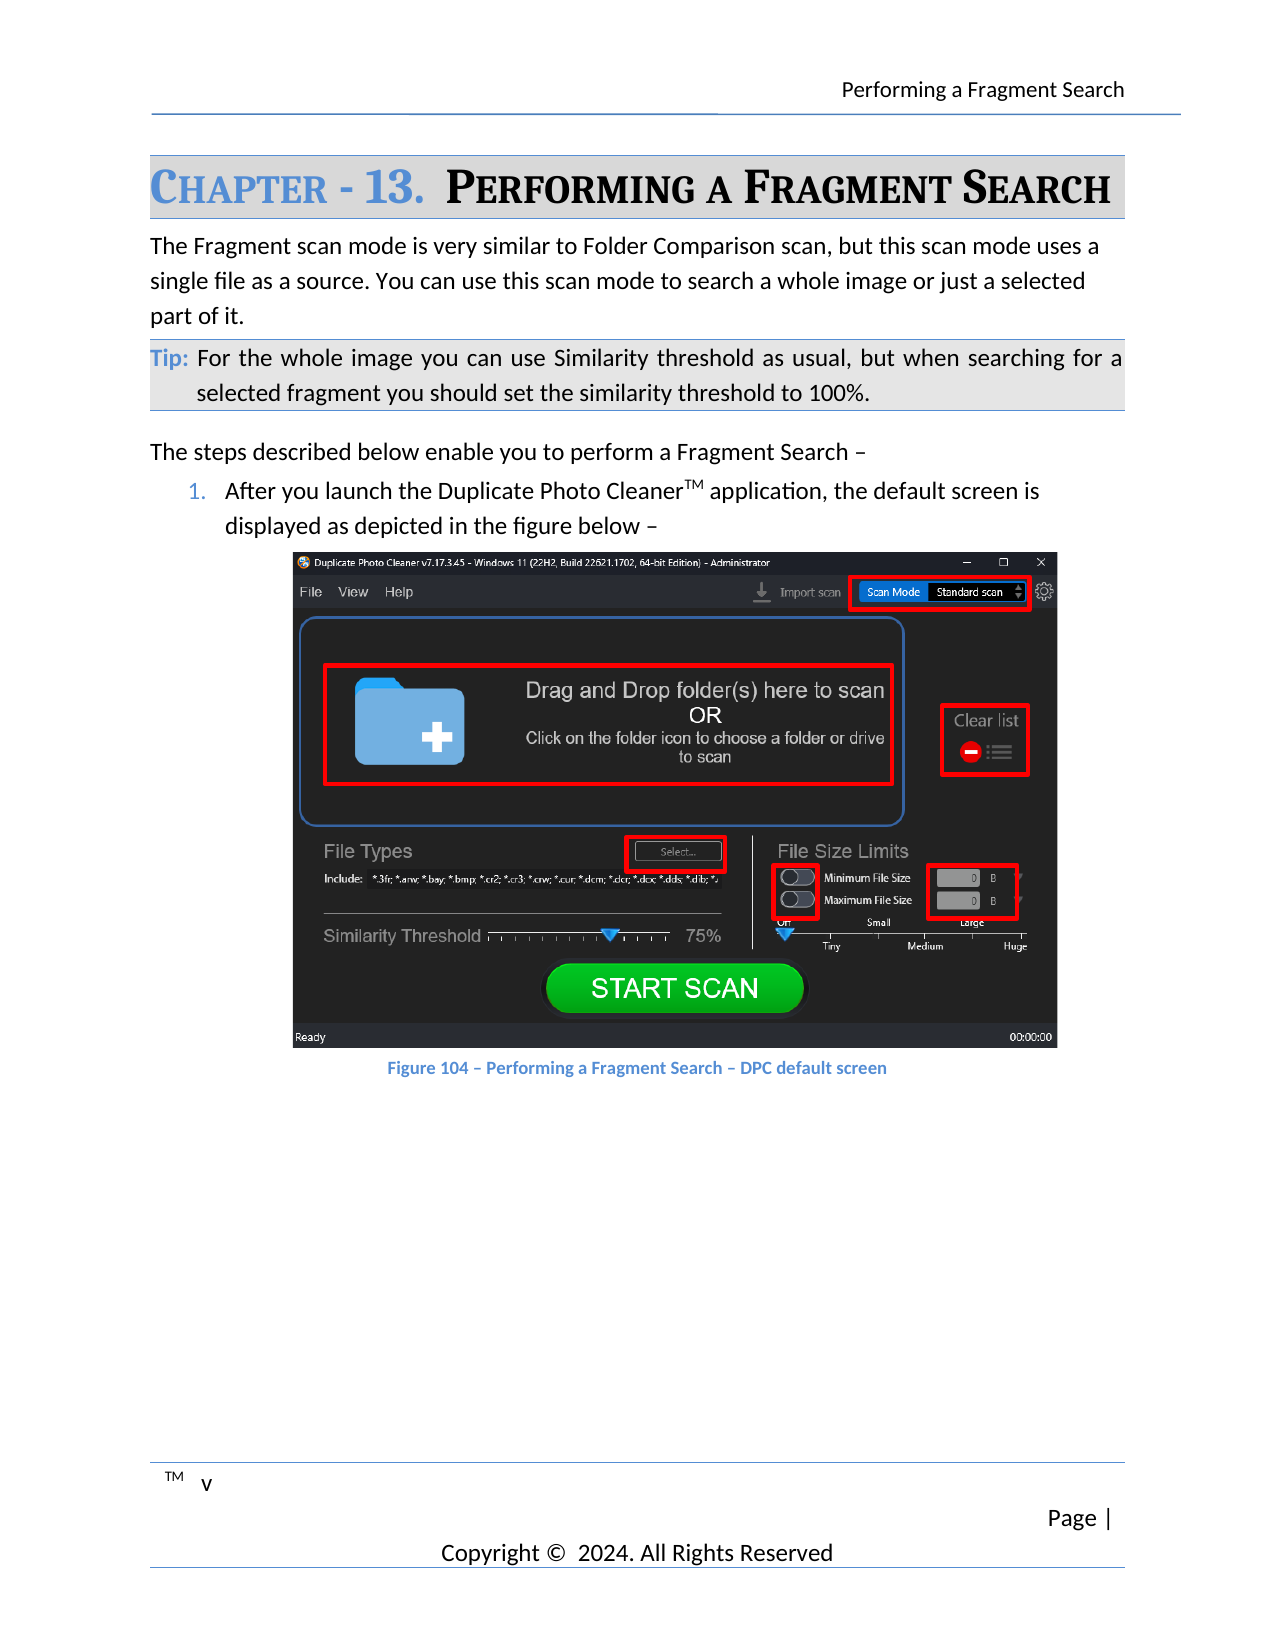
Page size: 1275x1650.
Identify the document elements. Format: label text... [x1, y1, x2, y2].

subtitle Performing a Fragment Search [150, 156, 1125, 218]
text The steps described below enable you to perform a Fragment Search – [150, 436, 1125, 467]
list After you launch the Duplicate Photo CleanerTM application, the default screen is displayed as depicted in the figure below – [187, 476, 1125, 541]
text Tip: For the whole image you can use Similarity threshold as usual, but when searching for a selected fragment you should set the similarity threshold to 100%. [150, 340, 1125, 410]
text Figure – Performing a Fragment Search – DPC default screen [150, 1056, 1125, 1079]
text The Fragment scan mode is very similar to Folder Comparison scan, but this scan mode uses a single file as a source. You can use this scan mode to search a whole image or just a selected part of it. [150, 230, 1125, 331]
picture [292, 552, 1058, 1048]
